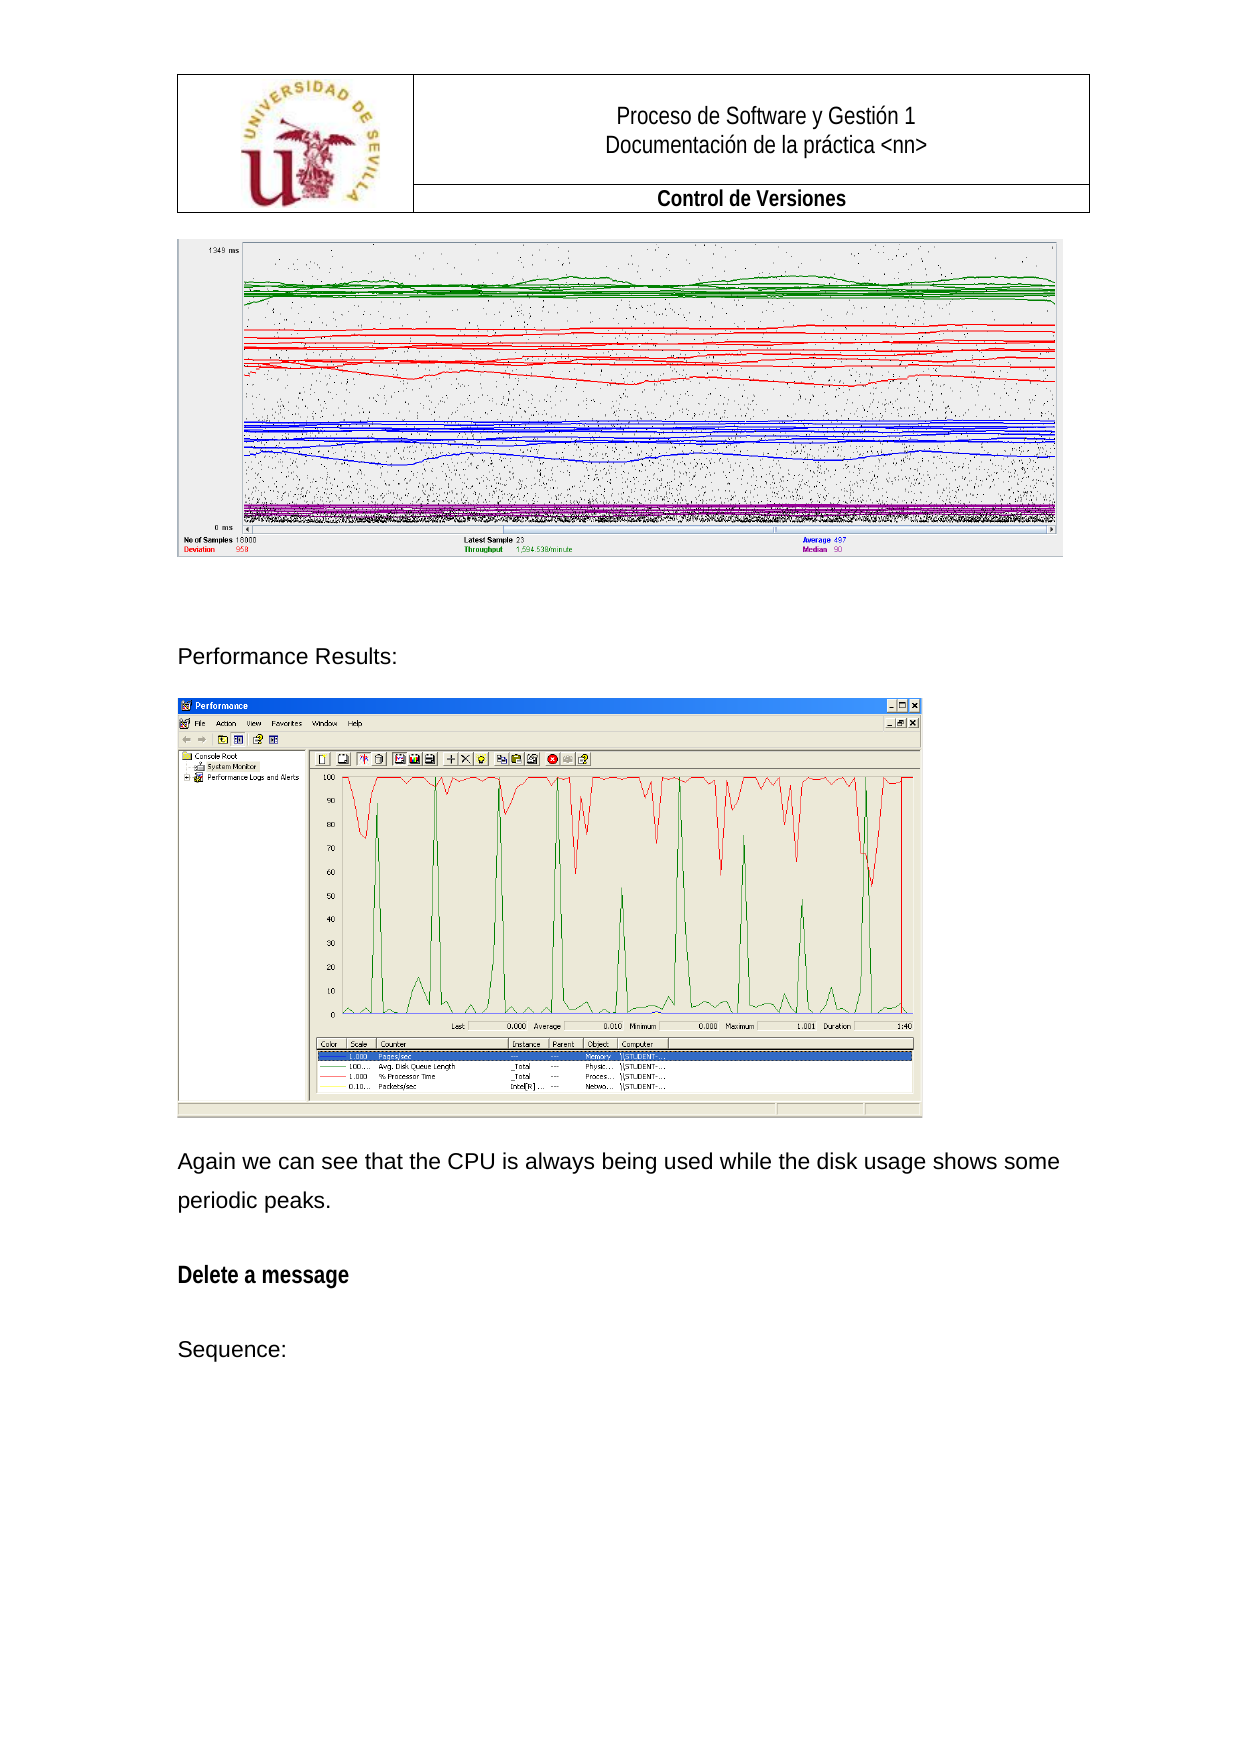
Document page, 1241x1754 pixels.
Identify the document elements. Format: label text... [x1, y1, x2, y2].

picture [240, 79, 381, 208]
text Sequence: [177, 1336, 1063, 1363]
subtitle Delete a message [177, 1260, 1063, 1289]
picture [177, 698, 923, 1118]
text Performance Results: [177, 643, 1063, 669]
text Again we can see that the CPU is always being used while the disk usage shows some periodic peaks. [177, 1148, 1063, 1214]
picture [177, 239, 1063, 557]
